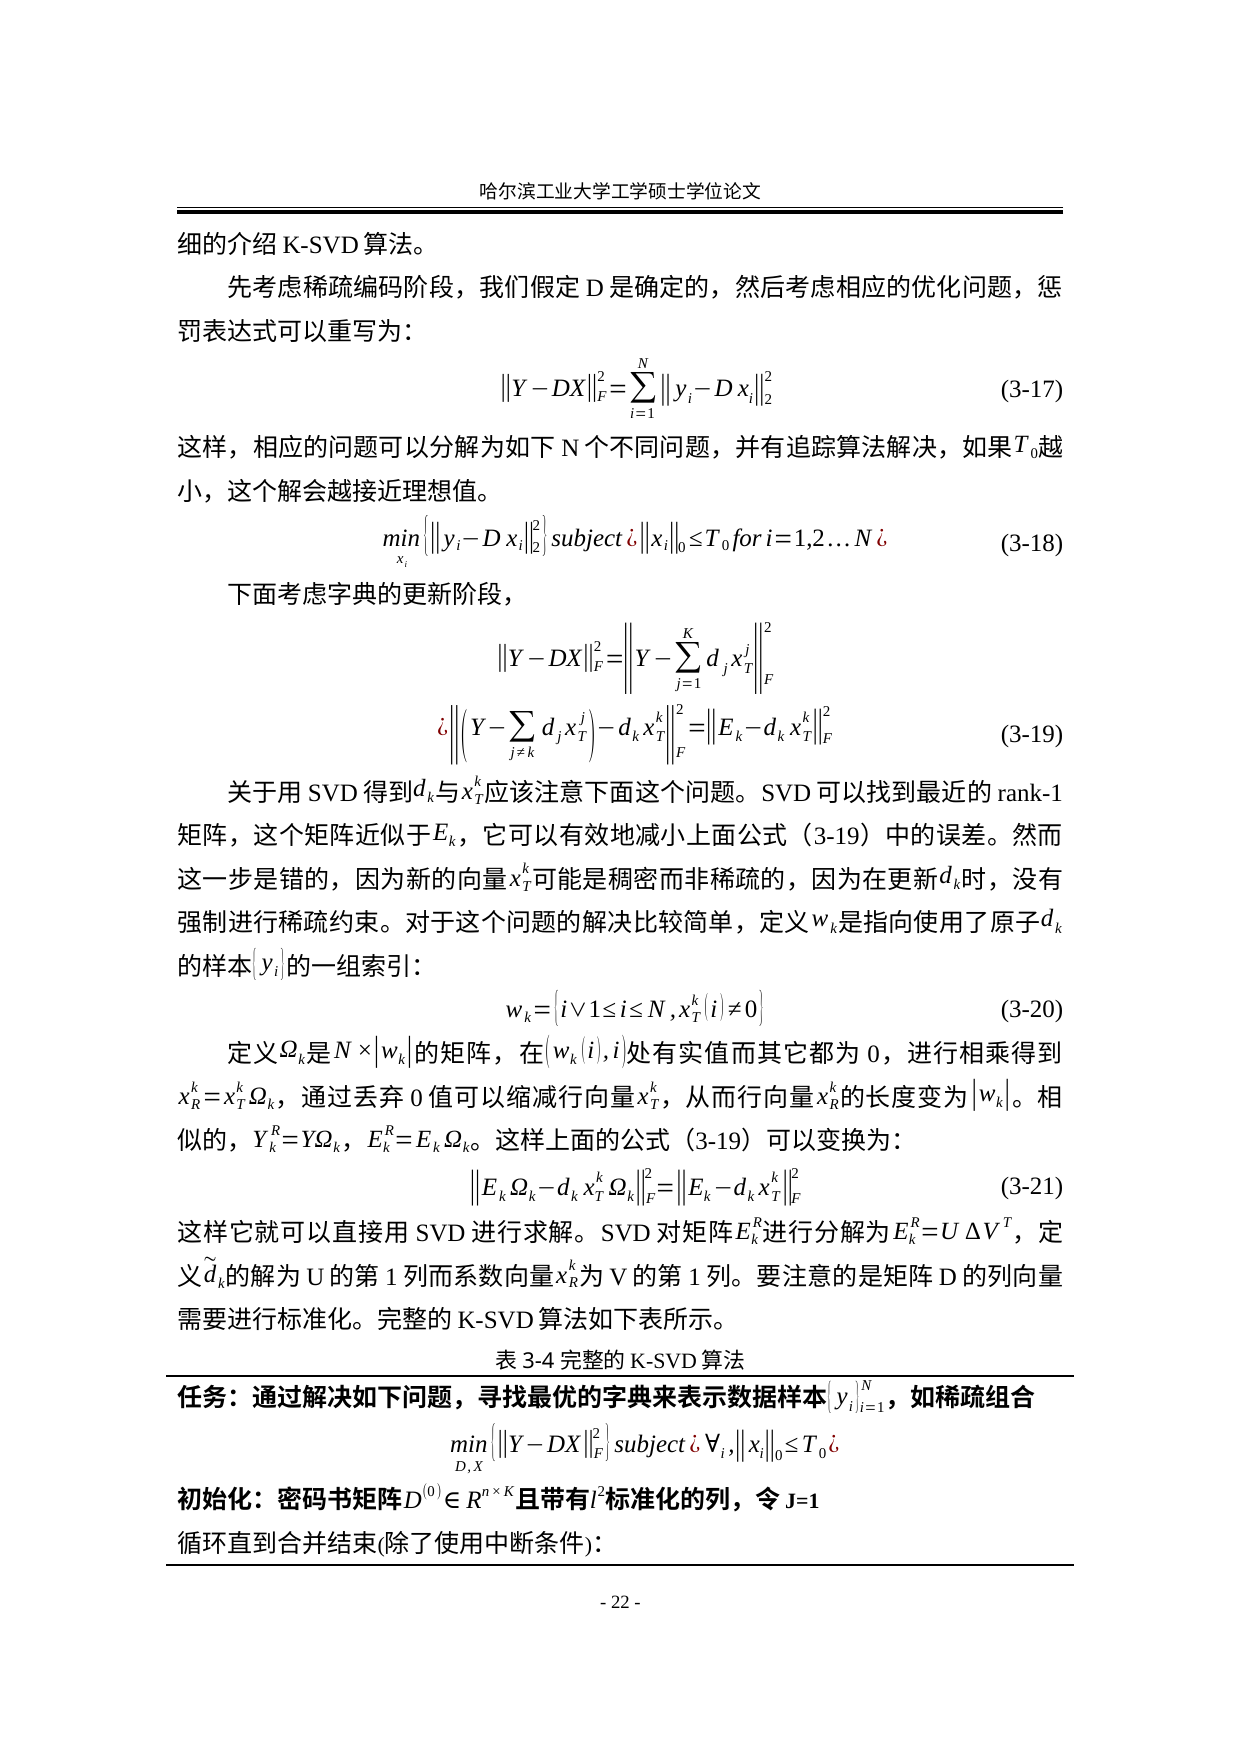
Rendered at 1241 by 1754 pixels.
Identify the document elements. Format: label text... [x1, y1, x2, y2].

text (3-17) [227, 355, 1063, 422]
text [177, 224, 1063, 261]
text (3-20) [227, 989, 1063, 1028]
text 先考虑稀疏编码阶段，我们假定D是确定的，然后考虑相应的优化问题，惩罚表达式可以重写为： [177, 268, 1063, 348]
text 关于用SVD得到与应该注意下面这个问题。SVD可以找到最近的rank-1矩阵，这个矩阵近似于，它可以有效地减小上面公式（3-19）中的误差。然而这一步是错的，因为新的向量可能是稠密而非稀疏的，因为在更新时，没有强制进行稀疏约束。对于这个问题的解决比较简单，定义是指向使用了原子的样本的一组索引： [177, 772, 1063, 982]
text 这样，相应的问题可以分解为如下N个不同问题，并有追踪算法解决，如果越小，这个解会越接近理想值。 [177, 428, 1063, 507]
text 定义是的矩阵，在处有实值而其它都为0，进行相乘得到，通过丢弃0值可以缩减行向量，从而行向量的长度变为。相似的，，。这样上面的公式（3-19）可以变换为： [177, 1034, 1063, 1157]
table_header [166, 1377, 1074, 1564]
text (3-19) [227, 701, 1063, 766]
text 下面考虑字典的更新阶段， [177, 575, 1063, 611]
text (3-18) [227, 515, 1063, 569]
text 这样它就可以直接用SVD进行求解。SVD对矩阵进行分解为，定义的解为U的第1列而系数向量为V的第1列。要注意的是矩阵D的列向量需要进行标准化。完整的K-SVD算法如下表所示。 [177, 1212, 1063, 1336]
text (3-21) [227, 1164, 1063, 1207]
